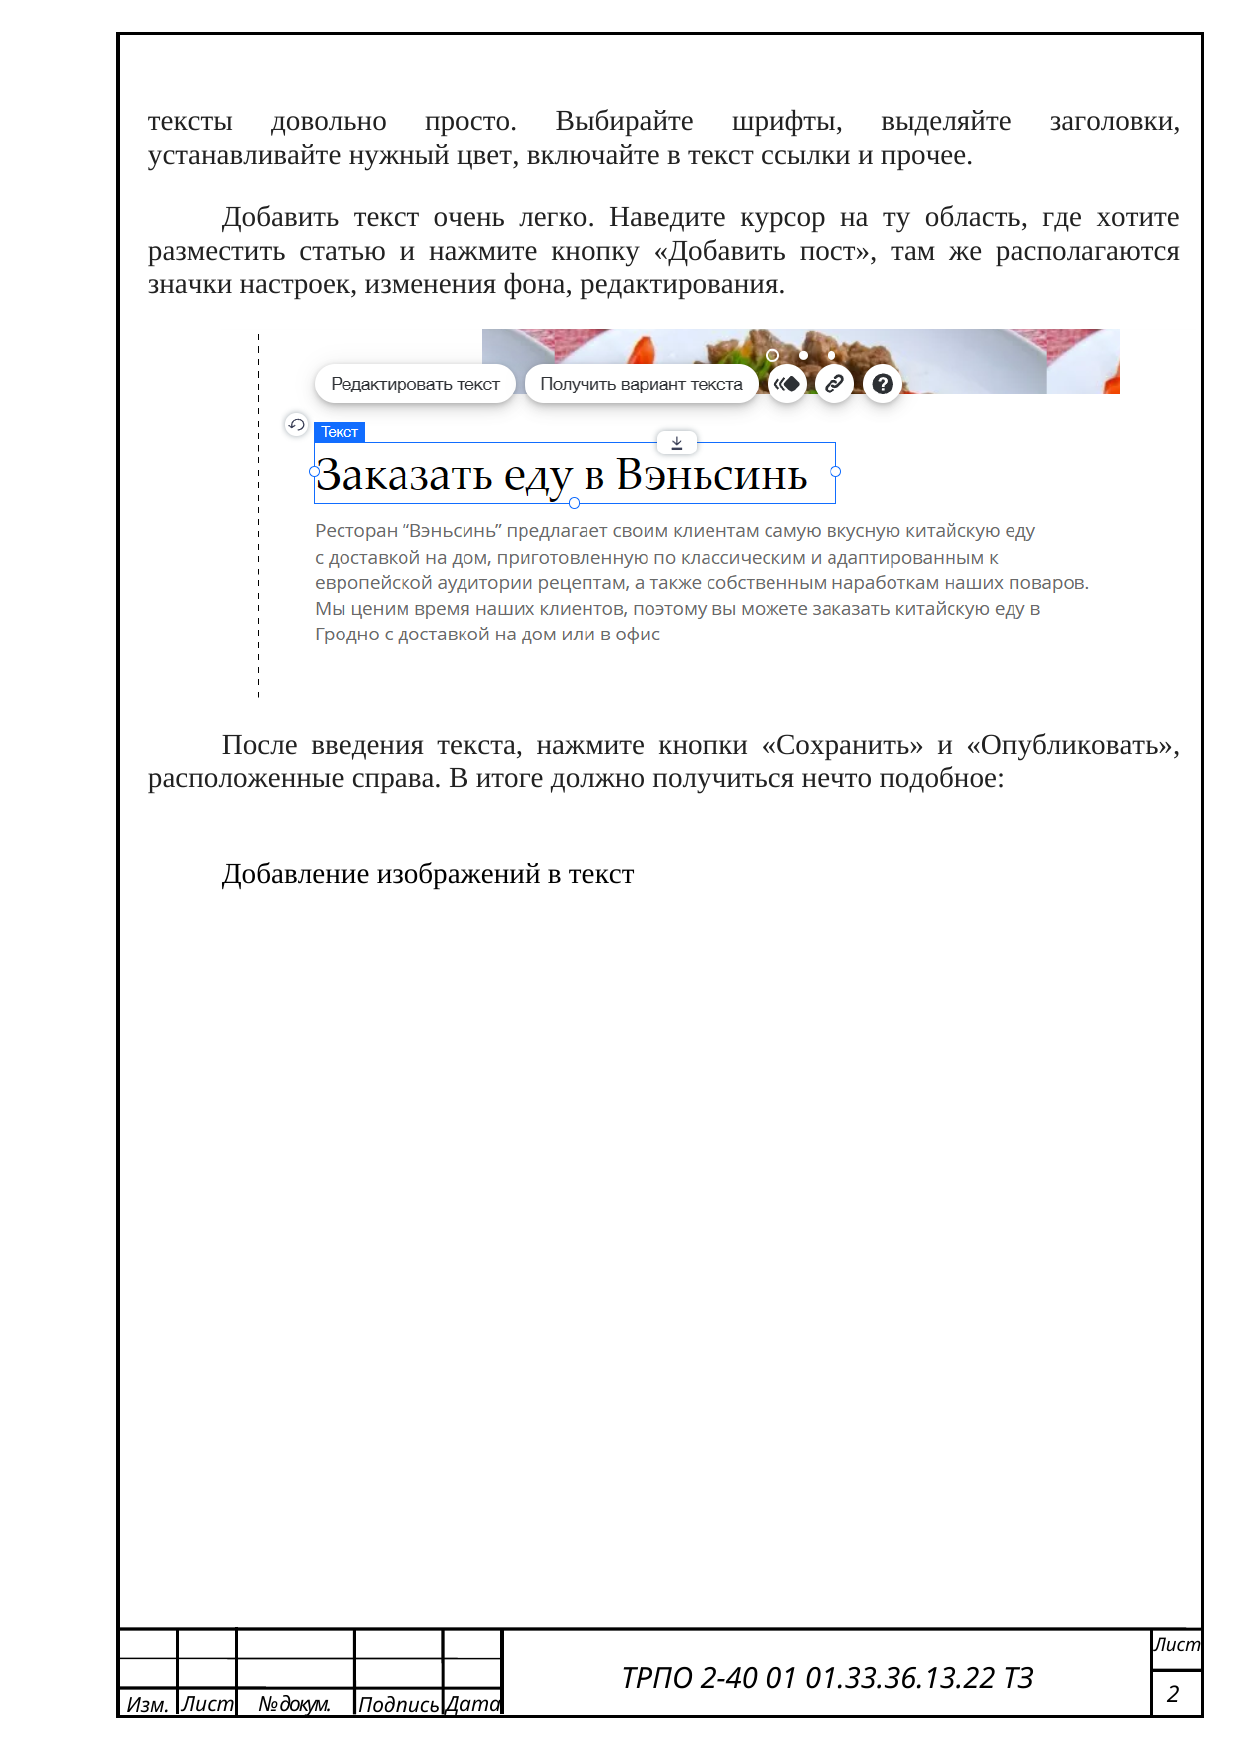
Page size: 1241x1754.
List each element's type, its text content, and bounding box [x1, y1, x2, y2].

text Добавить текст очень легко. Наведите курсор на ту область, где хотите разместить статью и нажмите кнопку «Добавить пост», там же располагаются значки настроек, изменения фона, редактирования. [148, 199, 1181, 300]
text Добавление изображений в текст [148, 856, 1181, 890]
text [148, 103, 1181, 170]
picture [221, 329, 1197, 698]
text После введения текста, нажмите кнопки «Сохранить» и «Опубликовать», расположенные справа. В итоге должно получиться нечто подобное: [148, 727, 1181, 794]
